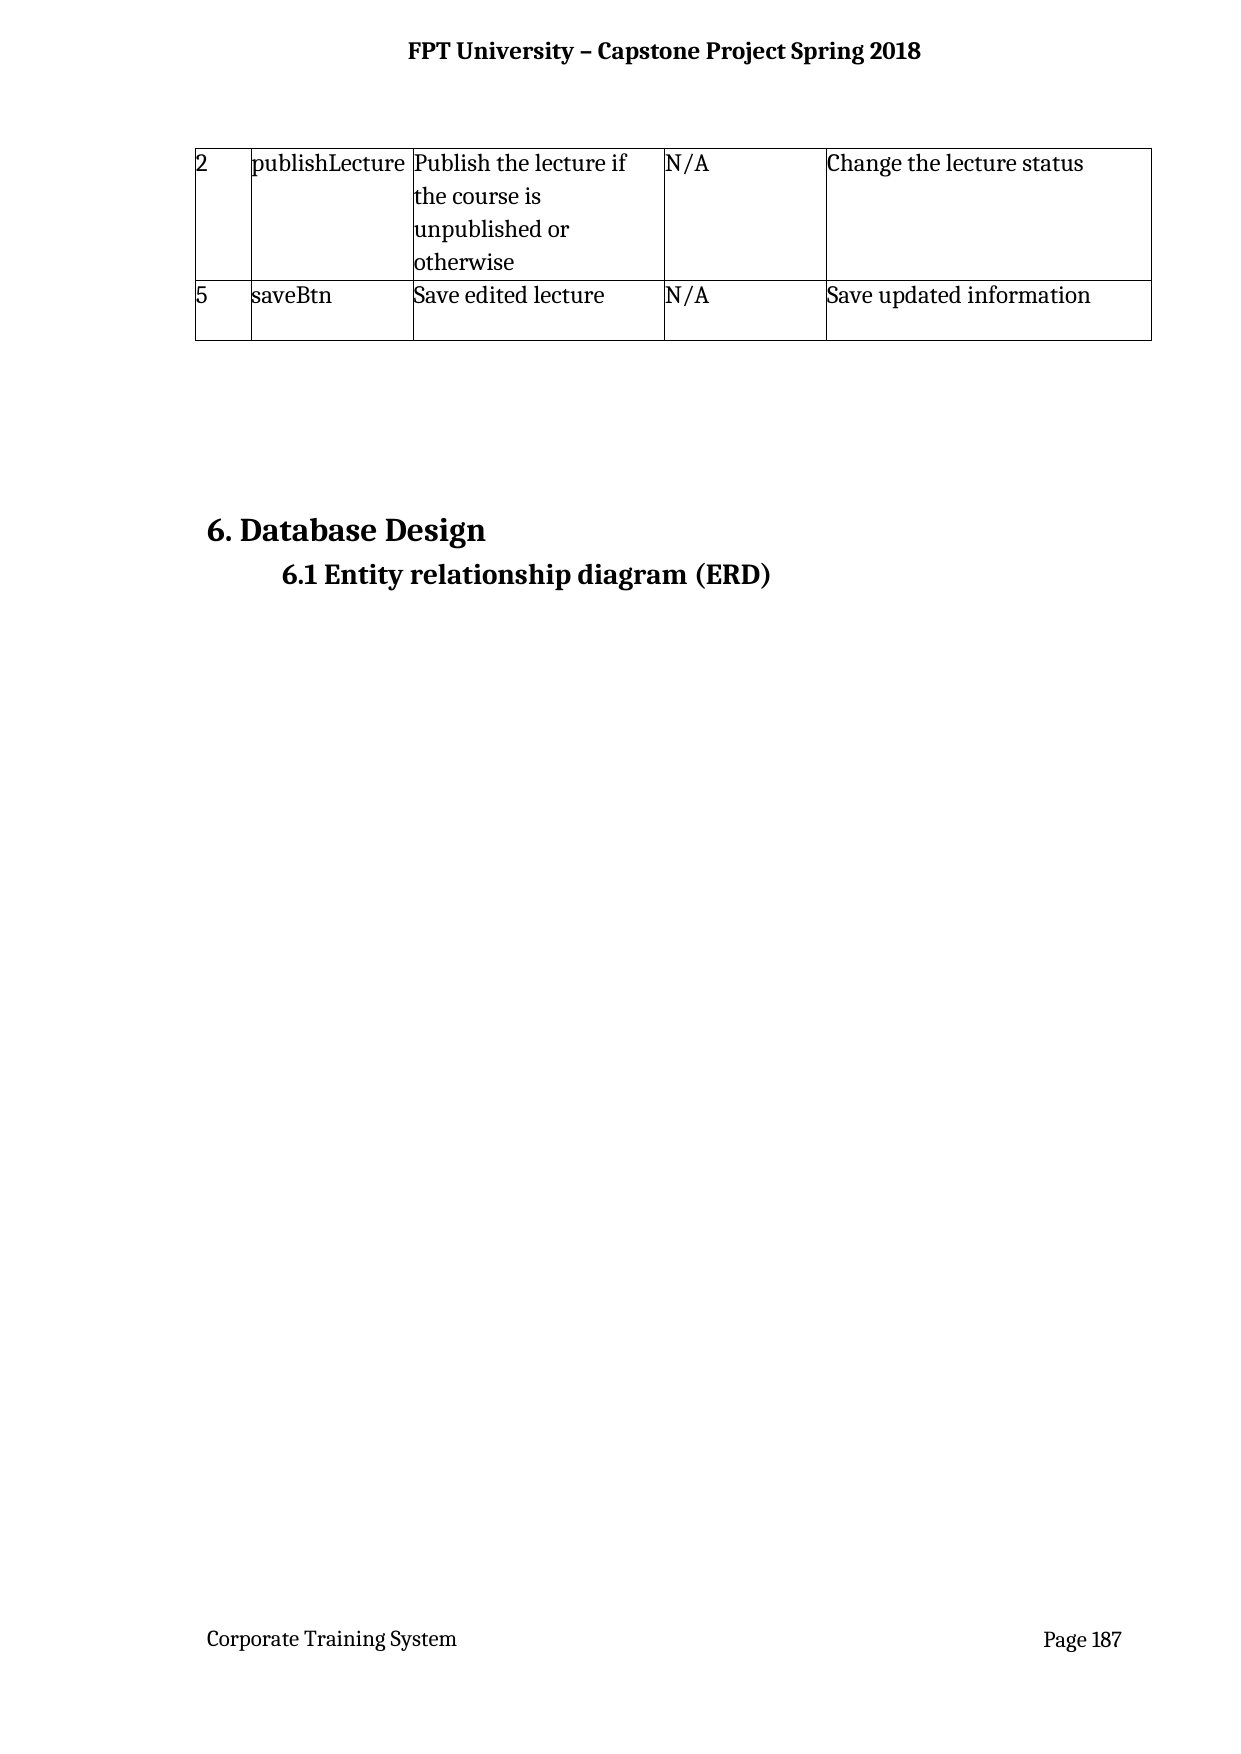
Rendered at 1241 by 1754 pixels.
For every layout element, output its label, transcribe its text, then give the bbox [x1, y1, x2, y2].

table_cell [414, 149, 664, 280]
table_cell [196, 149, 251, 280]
text 6. Database Design [207, 511, 1124, 549]
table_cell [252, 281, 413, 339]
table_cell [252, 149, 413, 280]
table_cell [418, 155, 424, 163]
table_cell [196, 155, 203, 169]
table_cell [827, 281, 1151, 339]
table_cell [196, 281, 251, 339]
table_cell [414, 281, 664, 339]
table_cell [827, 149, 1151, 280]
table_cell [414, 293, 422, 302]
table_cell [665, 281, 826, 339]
text 6.1 Entity relationship diagram (ERD) [208, 558, 1122, 592]
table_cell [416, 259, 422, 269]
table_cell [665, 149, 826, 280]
